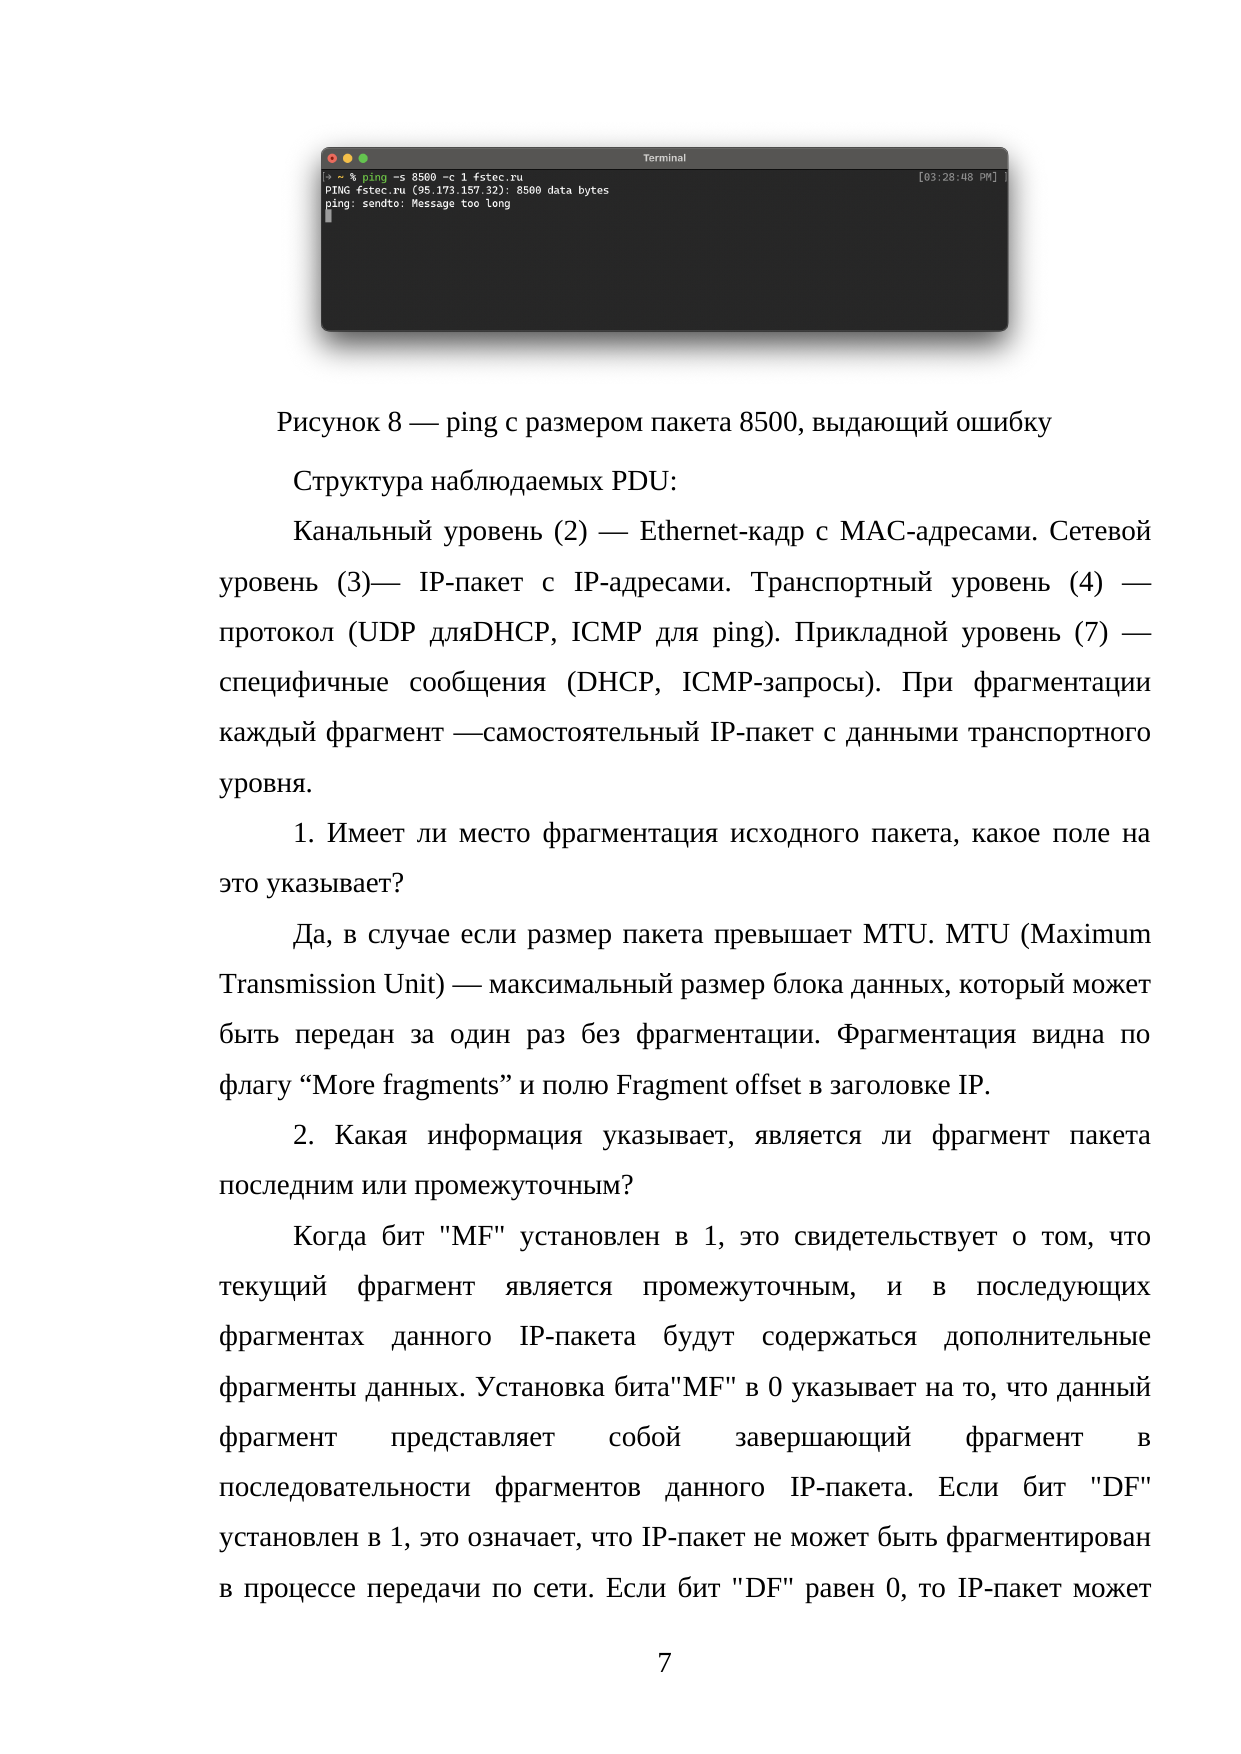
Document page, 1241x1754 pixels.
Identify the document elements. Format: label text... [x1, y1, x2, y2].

picture [278, 118, 1050, 388]
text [219, 1218, 1152, 1603]
text 2. Какая информация указывает, является ли фрагмент пакета последним или промежуточным? [219, 1117, 1152, 1201]
text Да, в случае если размер пакета превышает MTU. MTU (Maximum Transmission Unit) — максимальный размер блока данных, который может быть передан за один раз без фрагментации. Фрагментация видна по флагу “More fragments” и полю Fragment offset в заголовке IP. [219, 916, 1152, 1100]
text Структура наблюдаемых PDU: [219, 463, 1152, 497]
text Канальный уровень (2) — Ethernet-кадр с MAC-адресами. Сетевой уровень (3)— IP-пакет с IP-адресами. Транспортный уровень (4) — протокол (UDP дляDHCP, ICMP для ping). Прикладной уровень (7) — специфичные сообщения (DHCP, ICMP-запросы). При фрагментации каждый фрагмент —самостоятельный IP-пакет с данными транспортного уровня. [219, 513, 1152, 798]
text 1. Имеет ли место фрагментация исходного пакета, какое поле на это указывает? [219, 815, 1152, 899]
text Рисунок 8 — ping с размером пакета 8500, выдающий ошибку [177, 404, 1152, 438]
